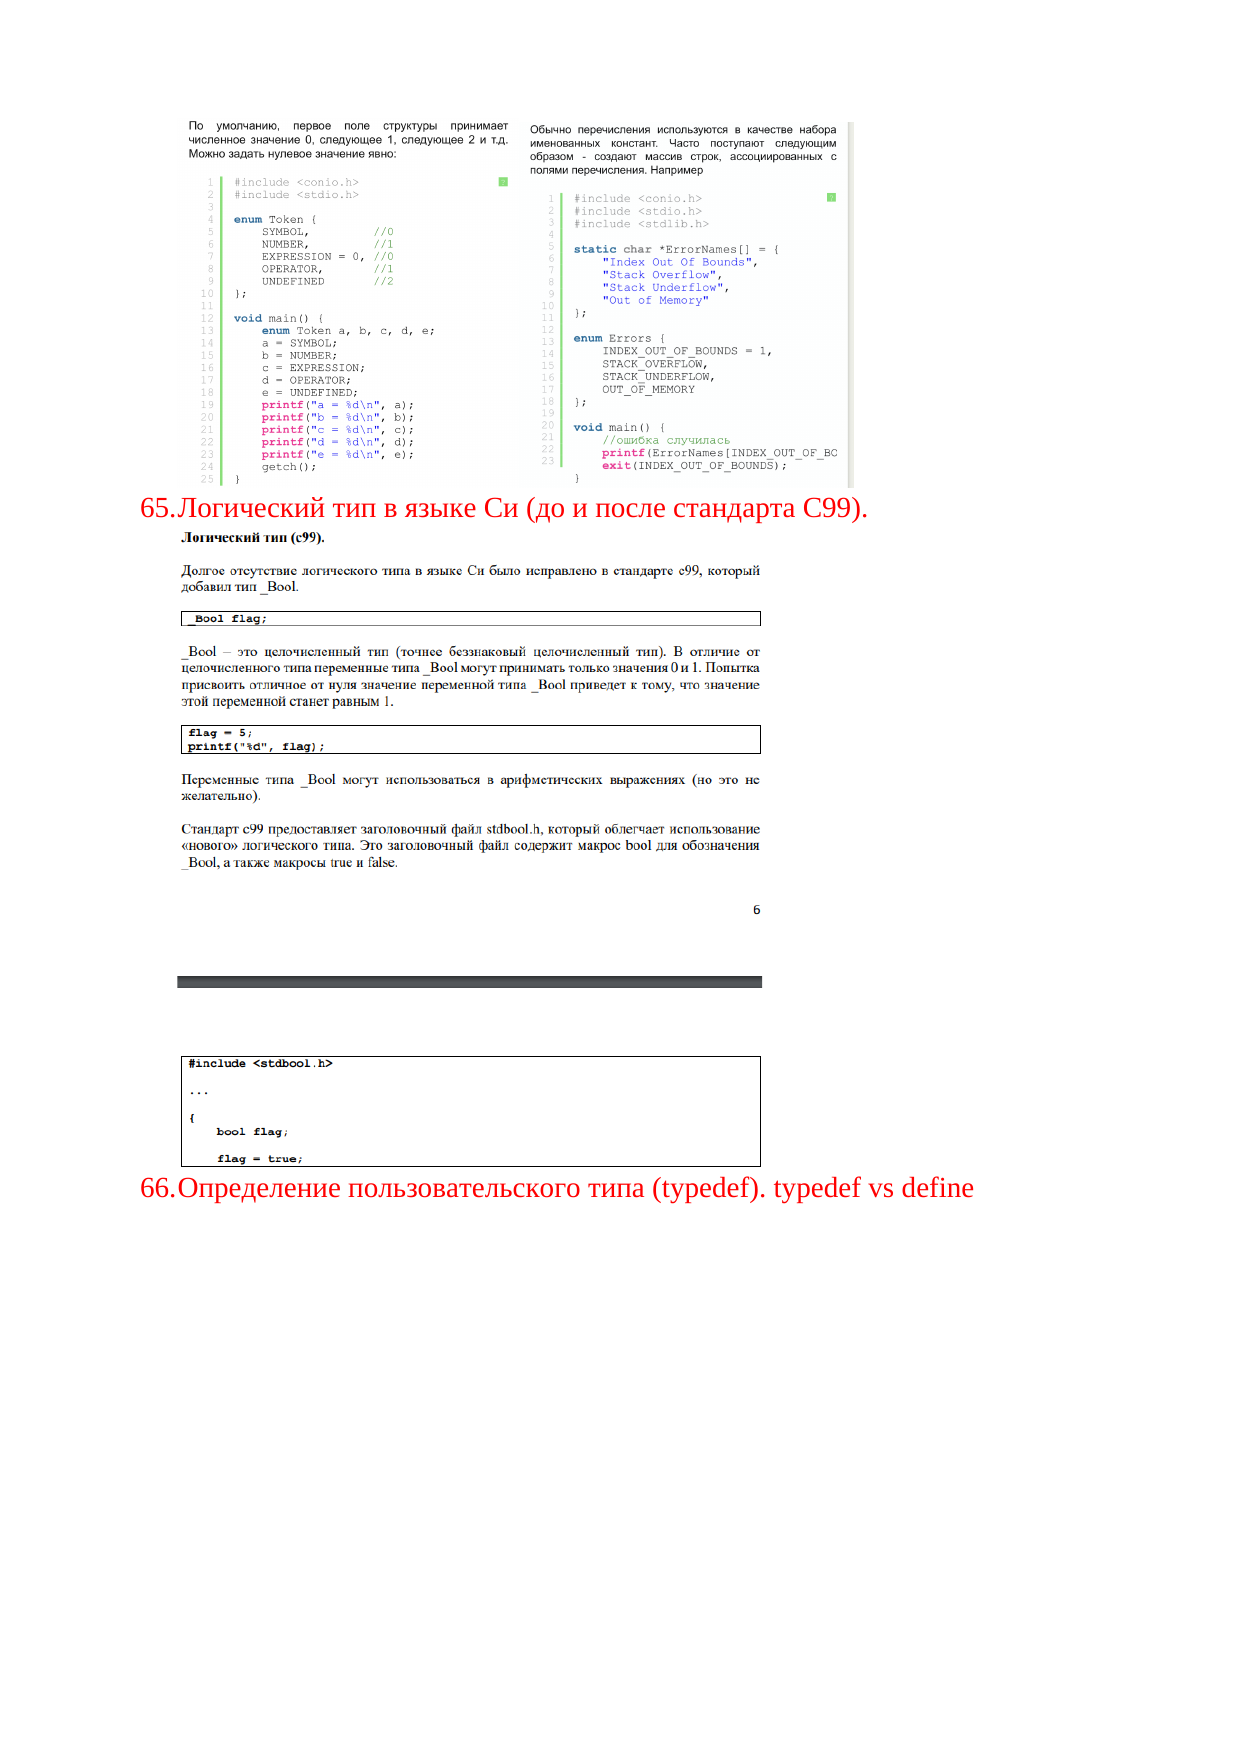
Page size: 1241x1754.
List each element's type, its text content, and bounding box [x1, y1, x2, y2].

list Логический тип в языке Си (до и после стандарта C99). [140, 490, 1152, 524]
picture [177, 118, 854, 488]
picture [177, 526, 763, 1168]
list Определение пользовательского типа (typedef). typedef vs define [140, 1170, 1152, 1204]
